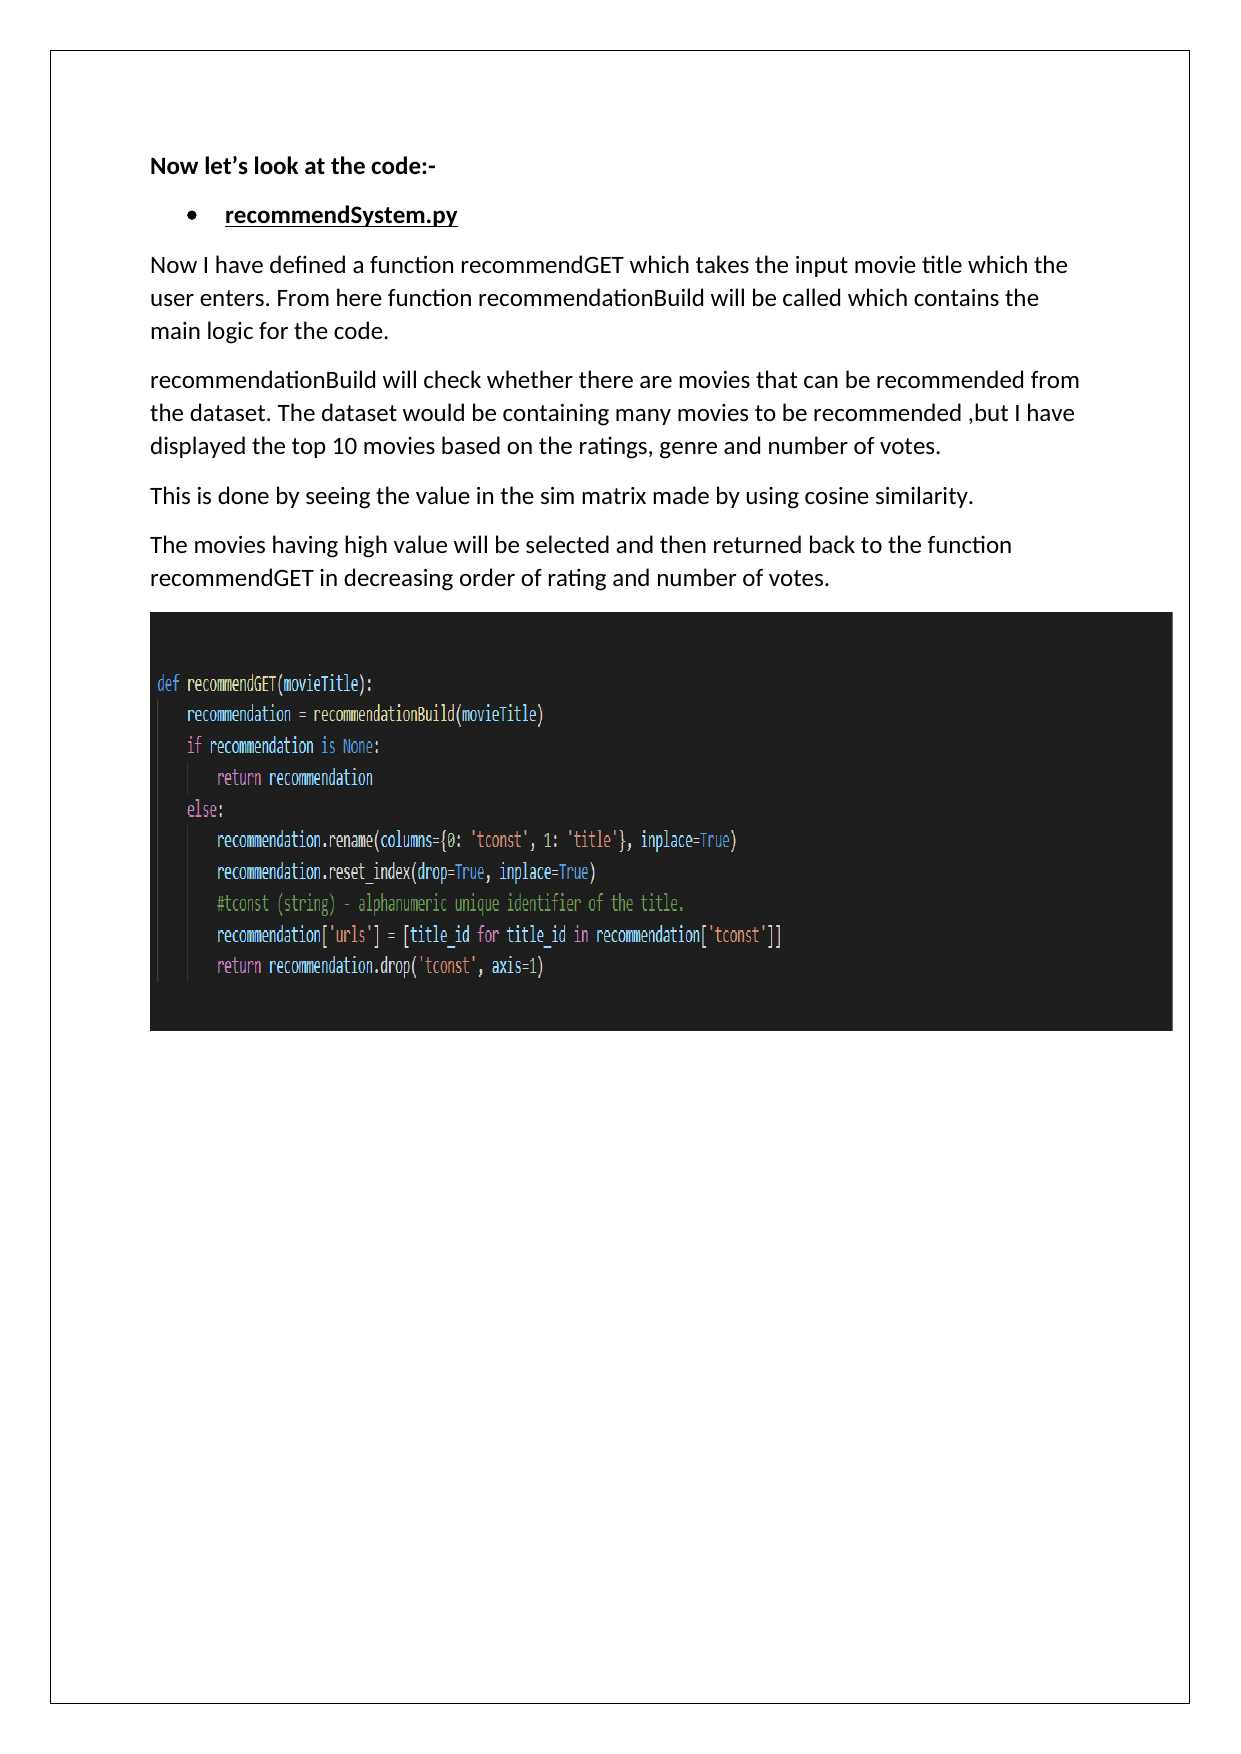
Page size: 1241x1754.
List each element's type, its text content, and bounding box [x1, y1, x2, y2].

text Now let’s look at the code:- [150, 150, 1090, 181]
picture [150, 612, 1173, 1031]
text The movies having high value will be selected and then returned back to the function recommendGET in decreasing order of rating and number of votes. [150, 529, 1090, 593]
text recommendationBuild will check whether there are movies that can be recommended from the dataset. The dataset would be containing many movies to be recommended ,but I have displayed the top 10 movies based on the ratings, genre and number of votes. [150, 364, 1090, 461]
text Now I have defined a function recommendGET which takes the input movie title which the user enters. From here function recommendationBuild will be called which contains the main logic for the code. [150, 249, 1090, 346]
list recommendSystem.py [187, 199, 1090, 230]
text This is done by seeing the value in the sim matrix made by using cosine similarity. [150, 480, 1090, 511]
